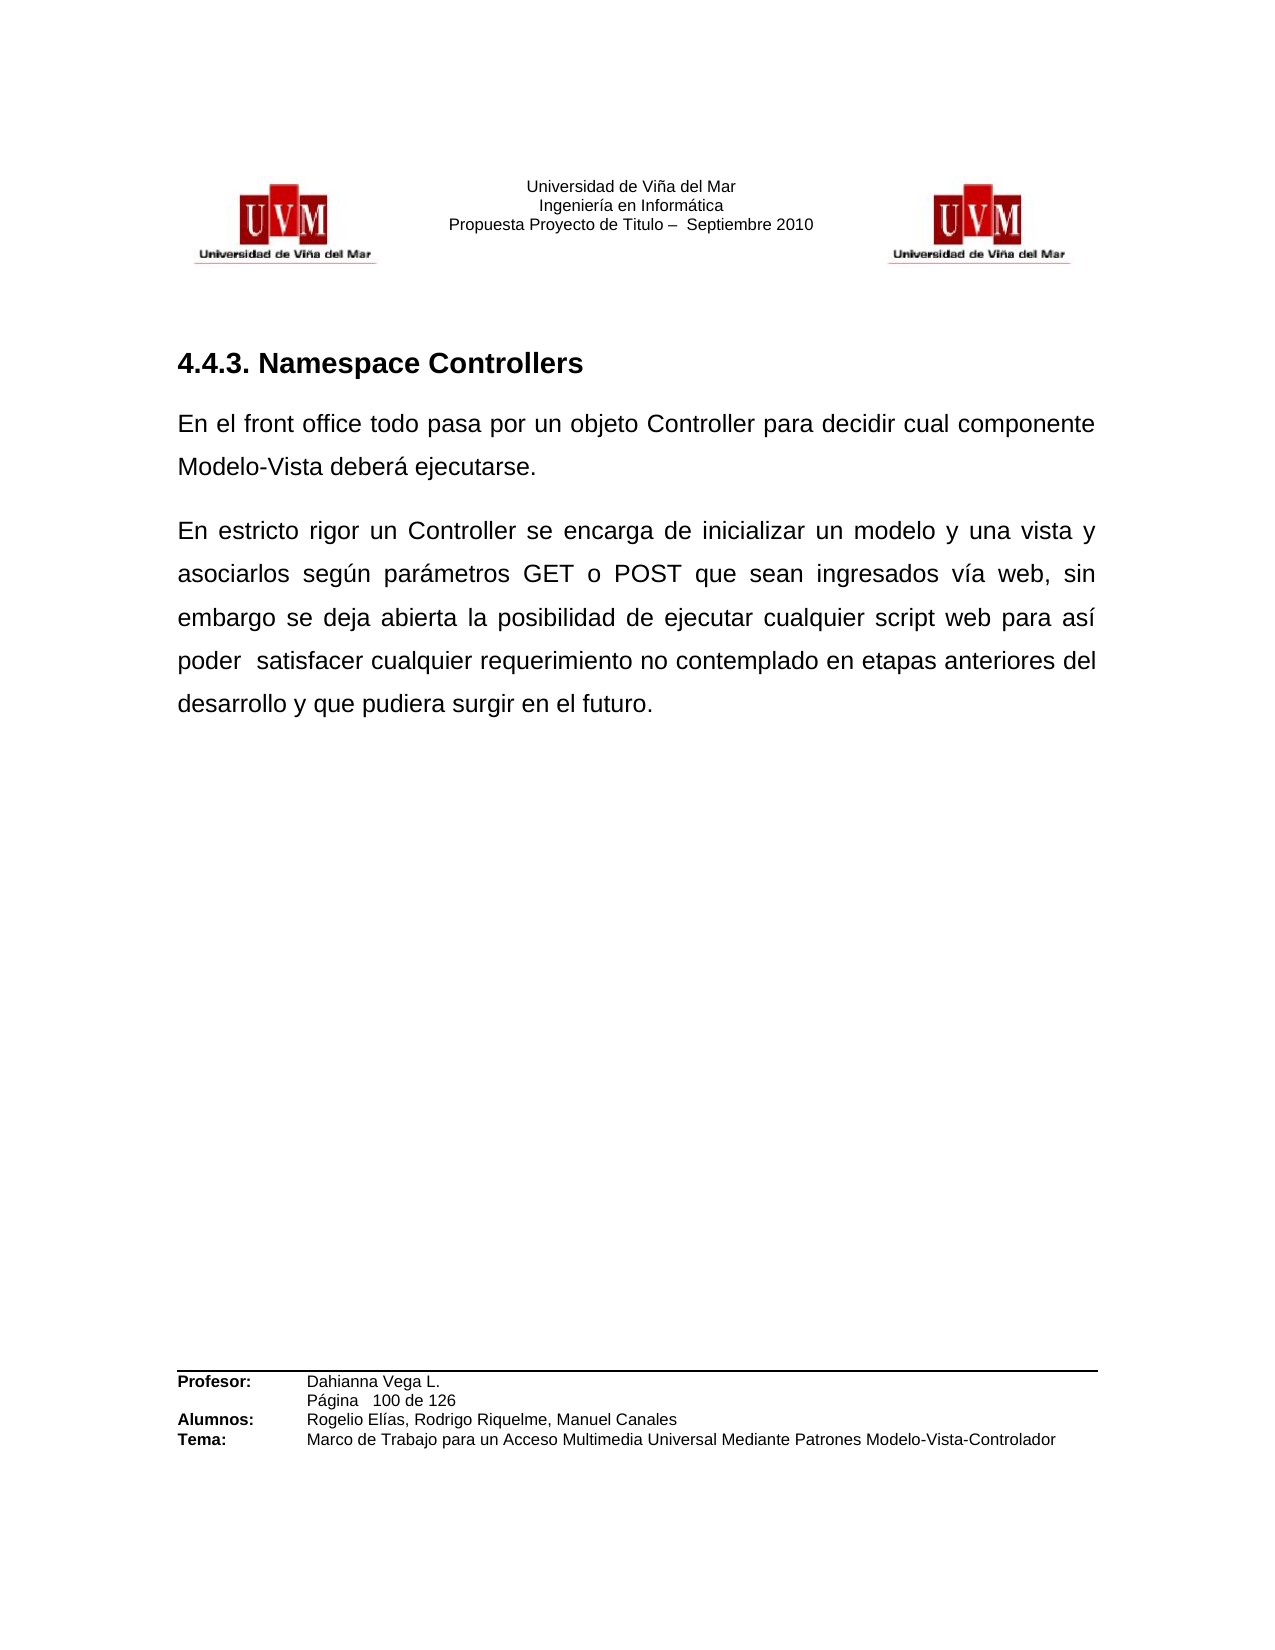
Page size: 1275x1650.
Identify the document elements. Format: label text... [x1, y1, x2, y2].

subtitle 4.4.3. Namespace Controllers [177, 346, 1098, 380]
text En estricto rigor un Controller se encarga de inicializar un modelo y una vista y asociarlos según parámetros GET o POST que sean ingresados vía web, sin embargo se deja abierta la posibilidad de ejecutar cualquier script web para así poder satisfacer cualquier requerimiento no contemplado en etapas anteriores del desarrollo y que pudiera surgir en el futuro. [177, 516, 1098, 717]
text En el front office todo pasa por un objeto Controller para decidir cual componente Modelo-Vista deberá ejecutarse. [177, 409, 1098, 481]
picture [177, 176, 390, 267]
picture [871, 176, 1084, 267]
